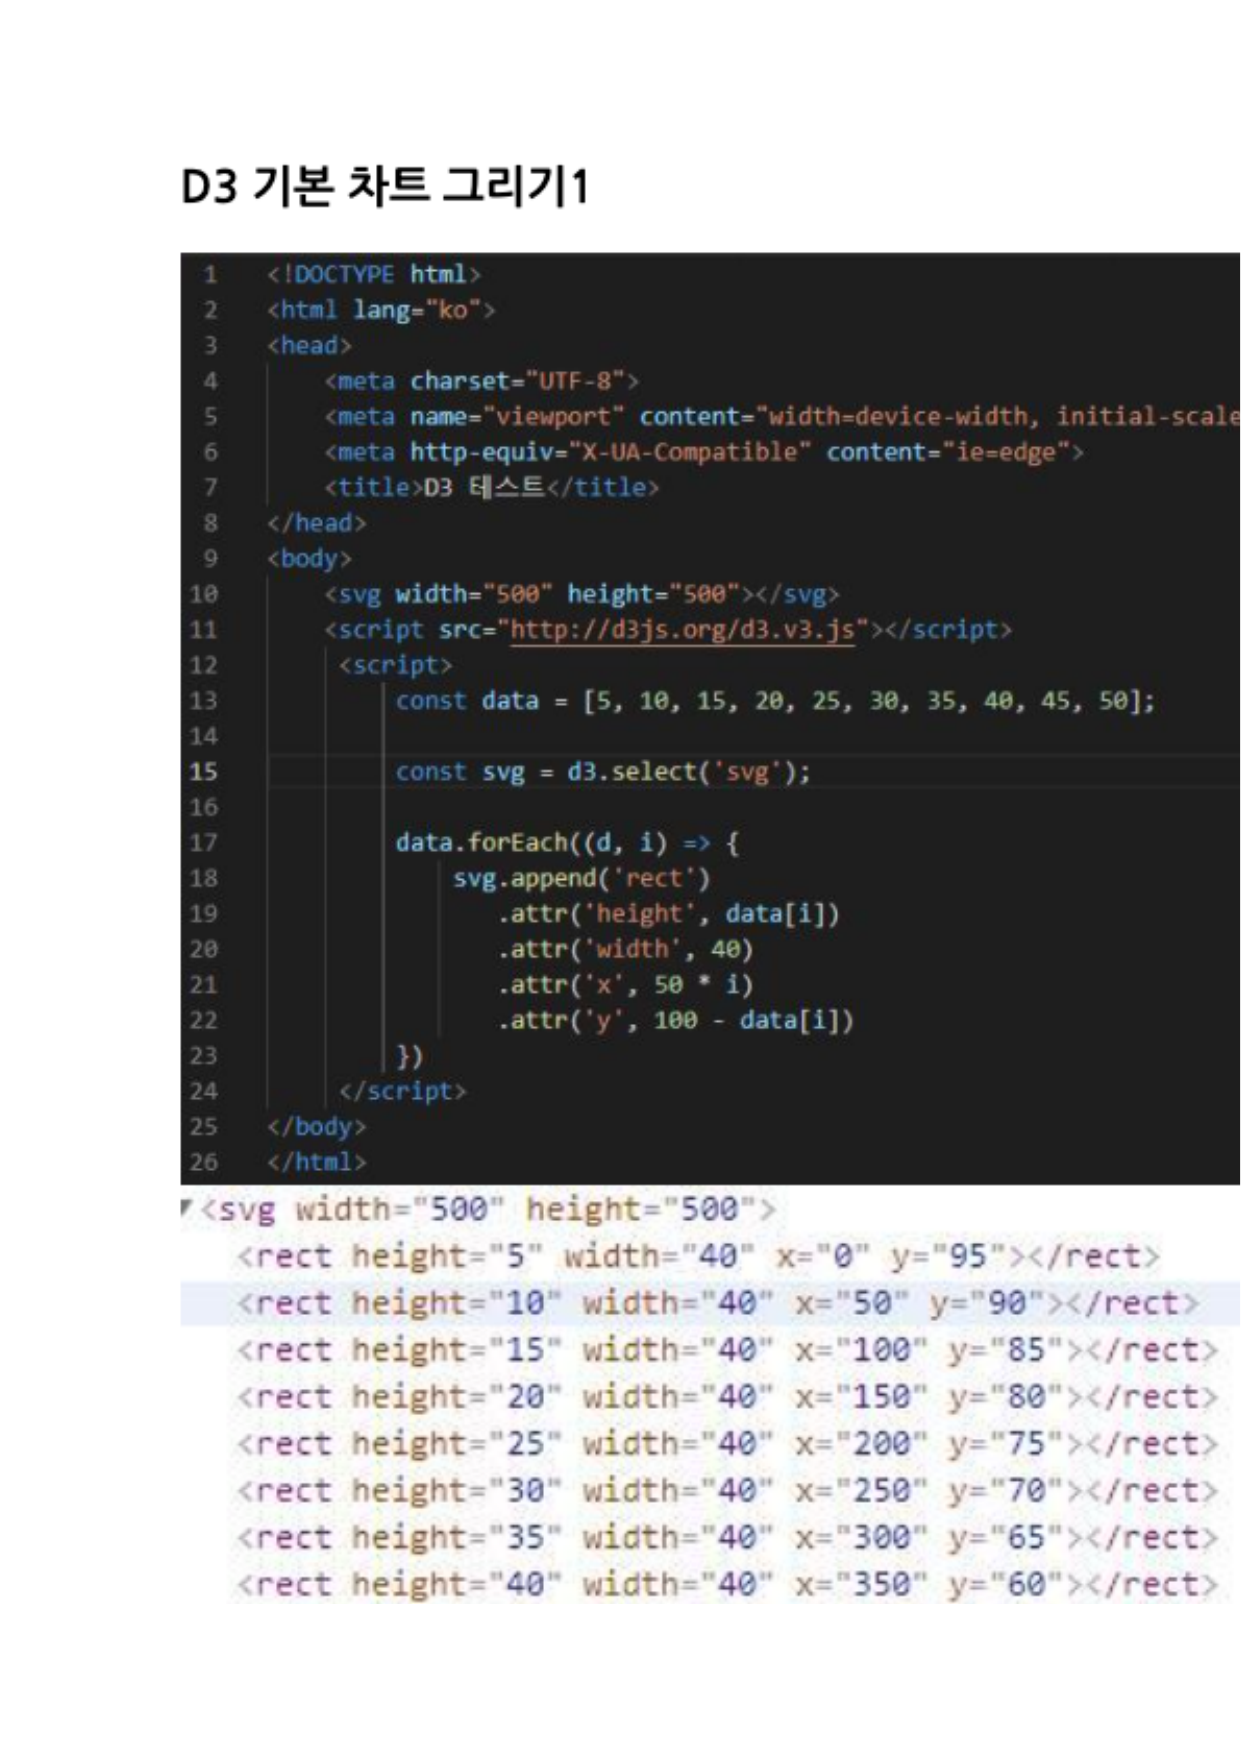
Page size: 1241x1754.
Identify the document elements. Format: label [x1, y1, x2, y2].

picture [150, 150, 1241, 1604]
